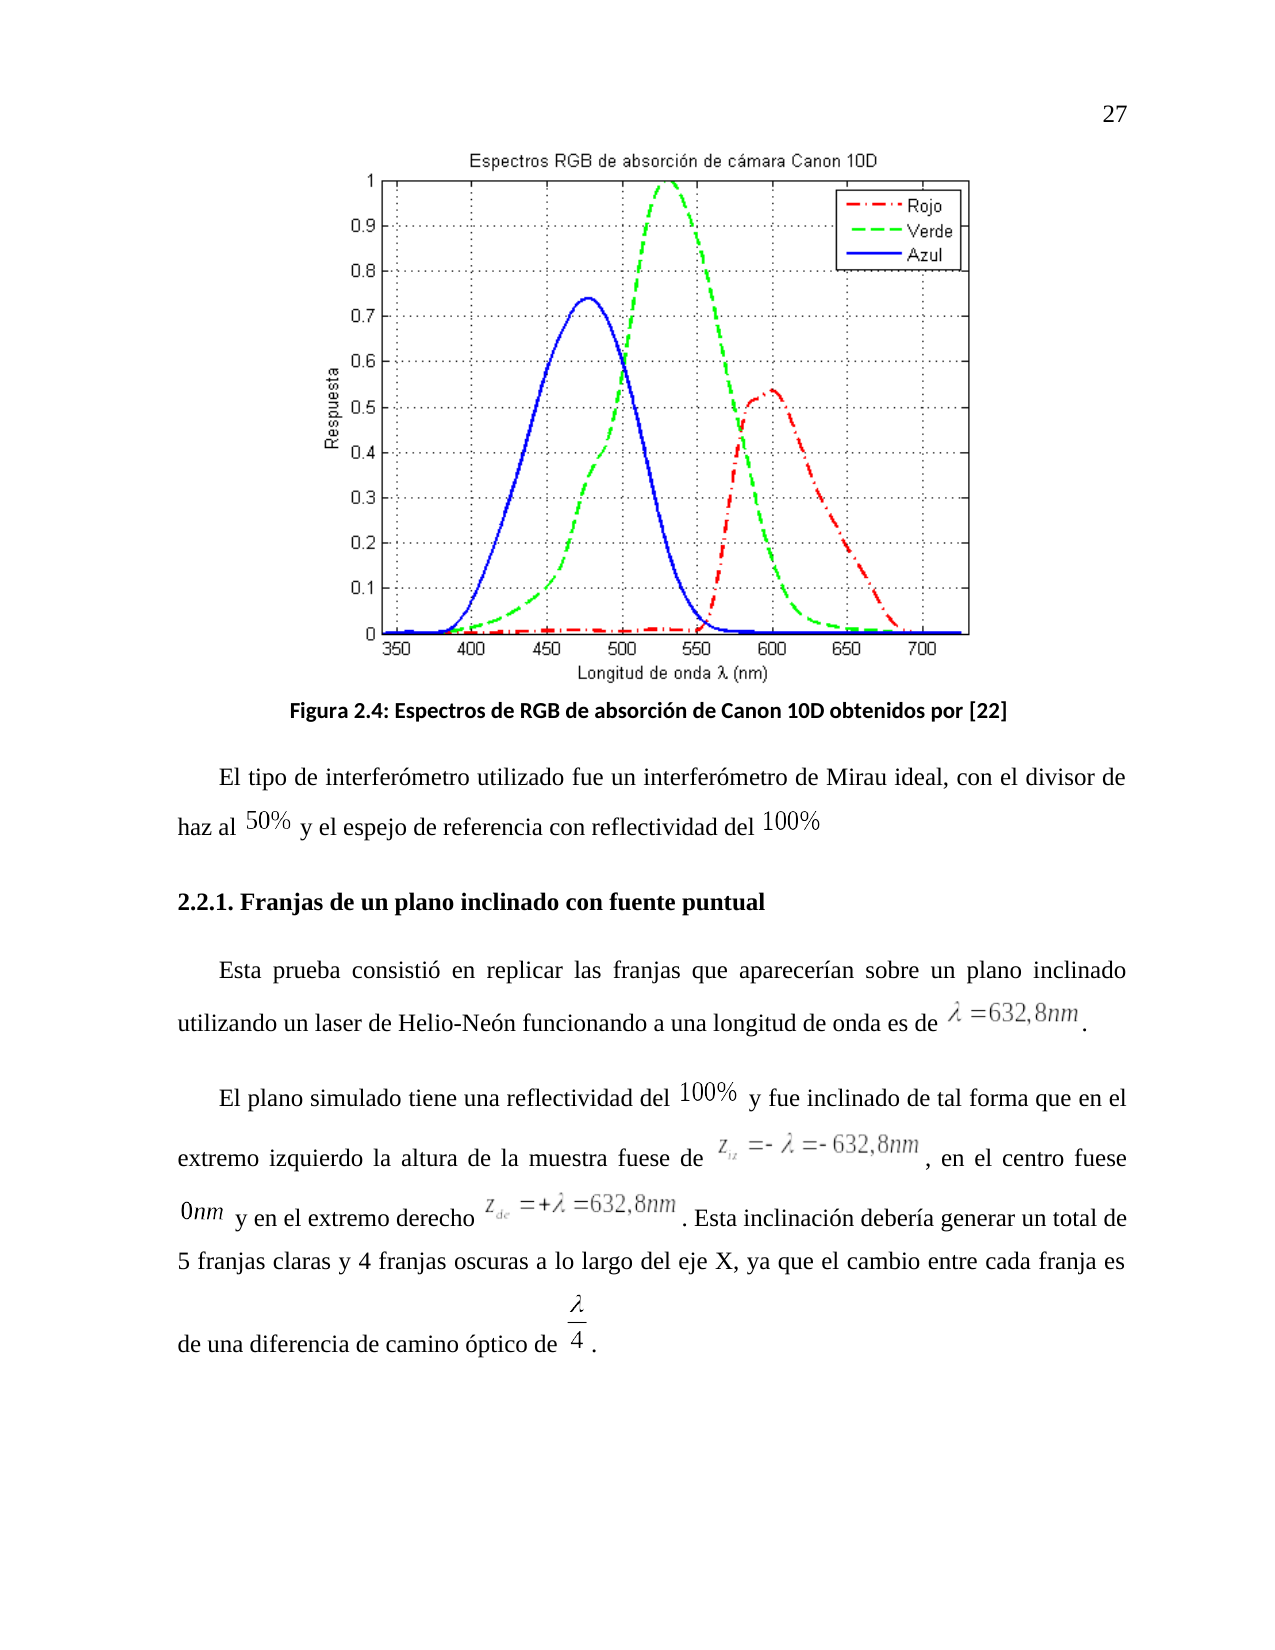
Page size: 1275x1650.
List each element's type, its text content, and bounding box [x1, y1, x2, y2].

picture [314, 147, 983, 684]
subtitle Franjas de un plano inclinado con fuente puntual [177, 887, 1127, 915]
text El plano simulado tiene una reflectividad del y fue inclinado de tal forma que en el extremo izquierdo la altura de la muestra fuese de , en el centro fuese y en el extremo derecho . Esta inclinación debería generar un total de 5 franjas claras y 4 franjas oscuras a lo largo del eje X, ya que el cambio entre cada franja es de una diferencia de camino óptico de . [177, 1076, 1127, 1358]
text El tipo de interferómetro utilizado fue un interferómetro de Mirau ideal, con el divisor de haz al y el espejo de referencia con reflectividad del [177, 762, 1127, 841]
text Esta prueba consistió en replicar las franjas que aparecerían sobre un plano inclinado utilizando un laser de Helio- a una longitud de onda es de . [177, 955, 1127, 1037]
